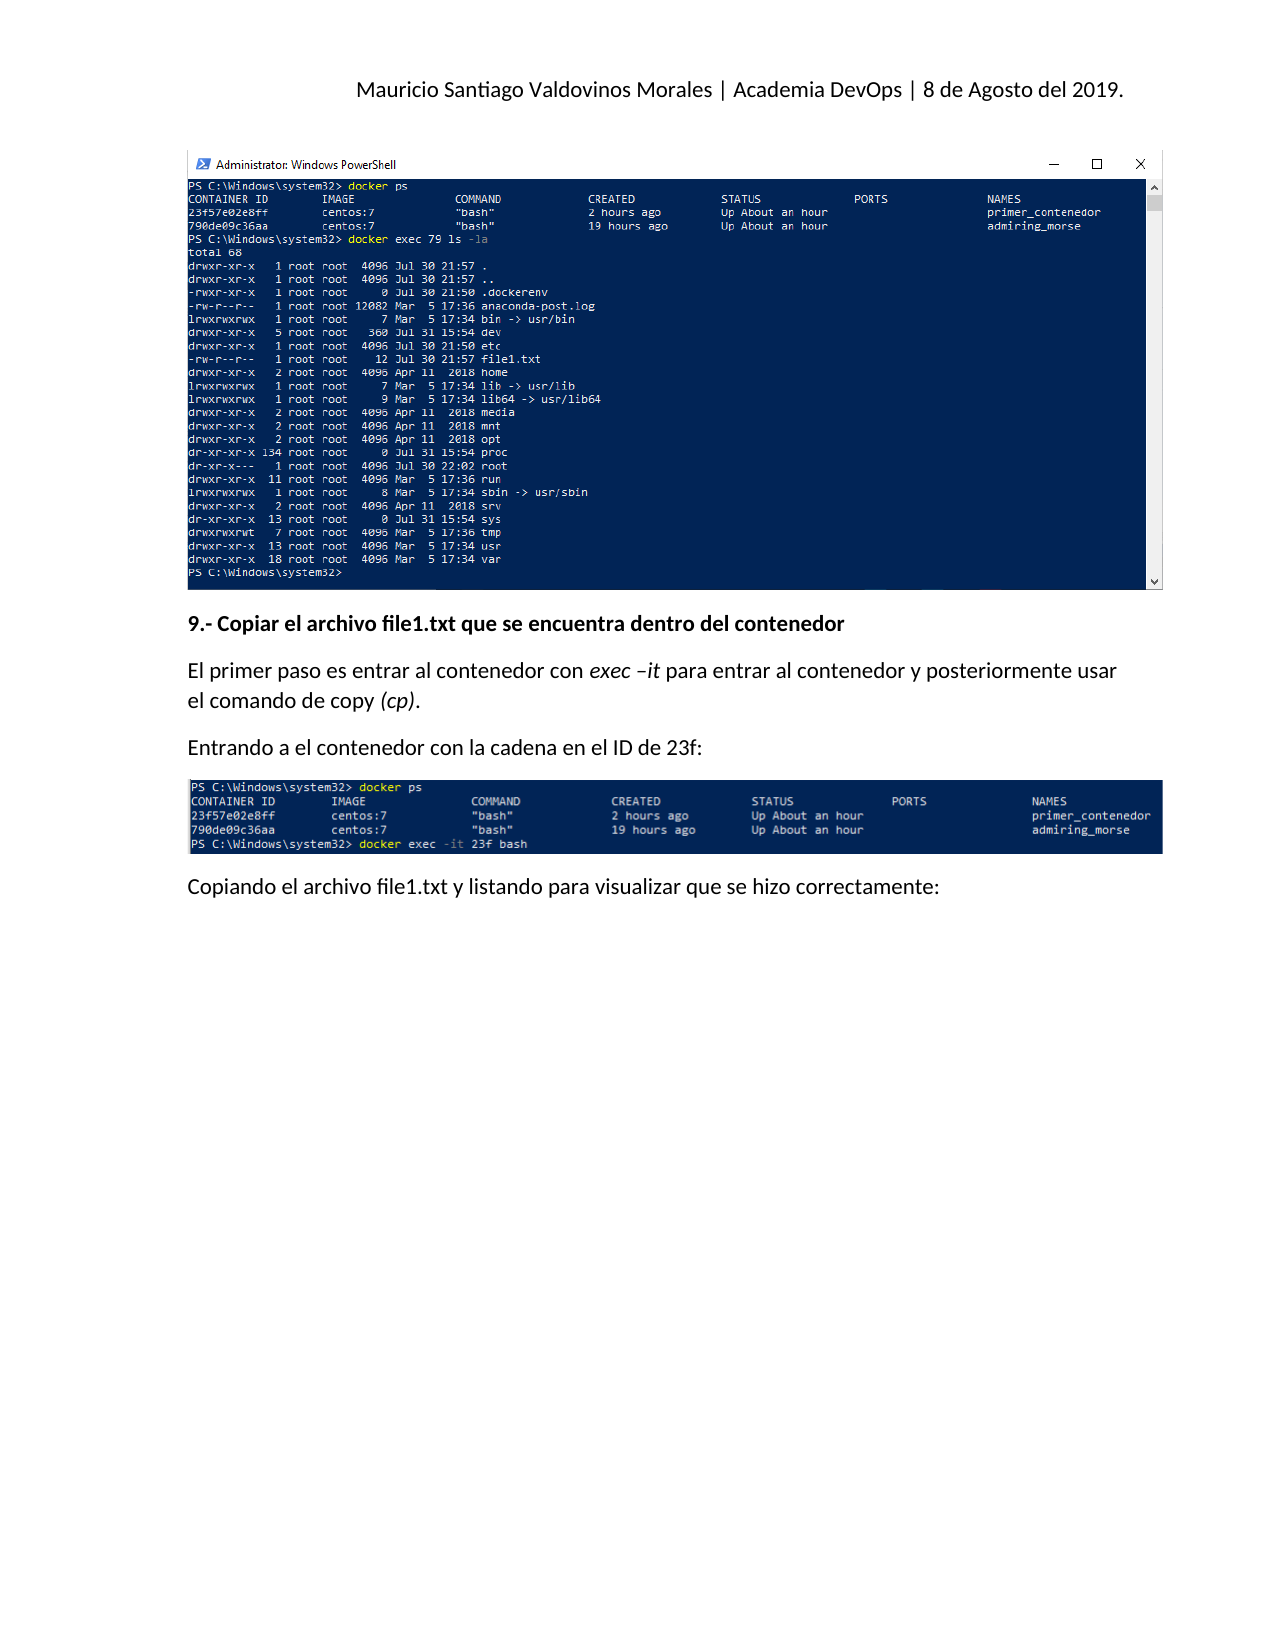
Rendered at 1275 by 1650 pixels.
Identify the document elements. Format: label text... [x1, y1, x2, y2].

text El primer paso es entrar al contenedor con exec –it para entrar al contenedor y posteriormente usar el comando de copy (cp). [187, 656, 1125, 714]
picture [187, 779, 1163, 854]
text 9.- Copiar el archivo file1.txt que se encuentra dentro del contenedor [187, 609, 1125, 637]
picture [187, 150, 1163, 590]
text Copiando el archivo file1.txt y listando para visualizar que se hizo correctamente: [187, 872, 1125, 901]
text Entrando a el contenedor con la cadena en el ID de 23f: [187, 733, 1125, 761]
